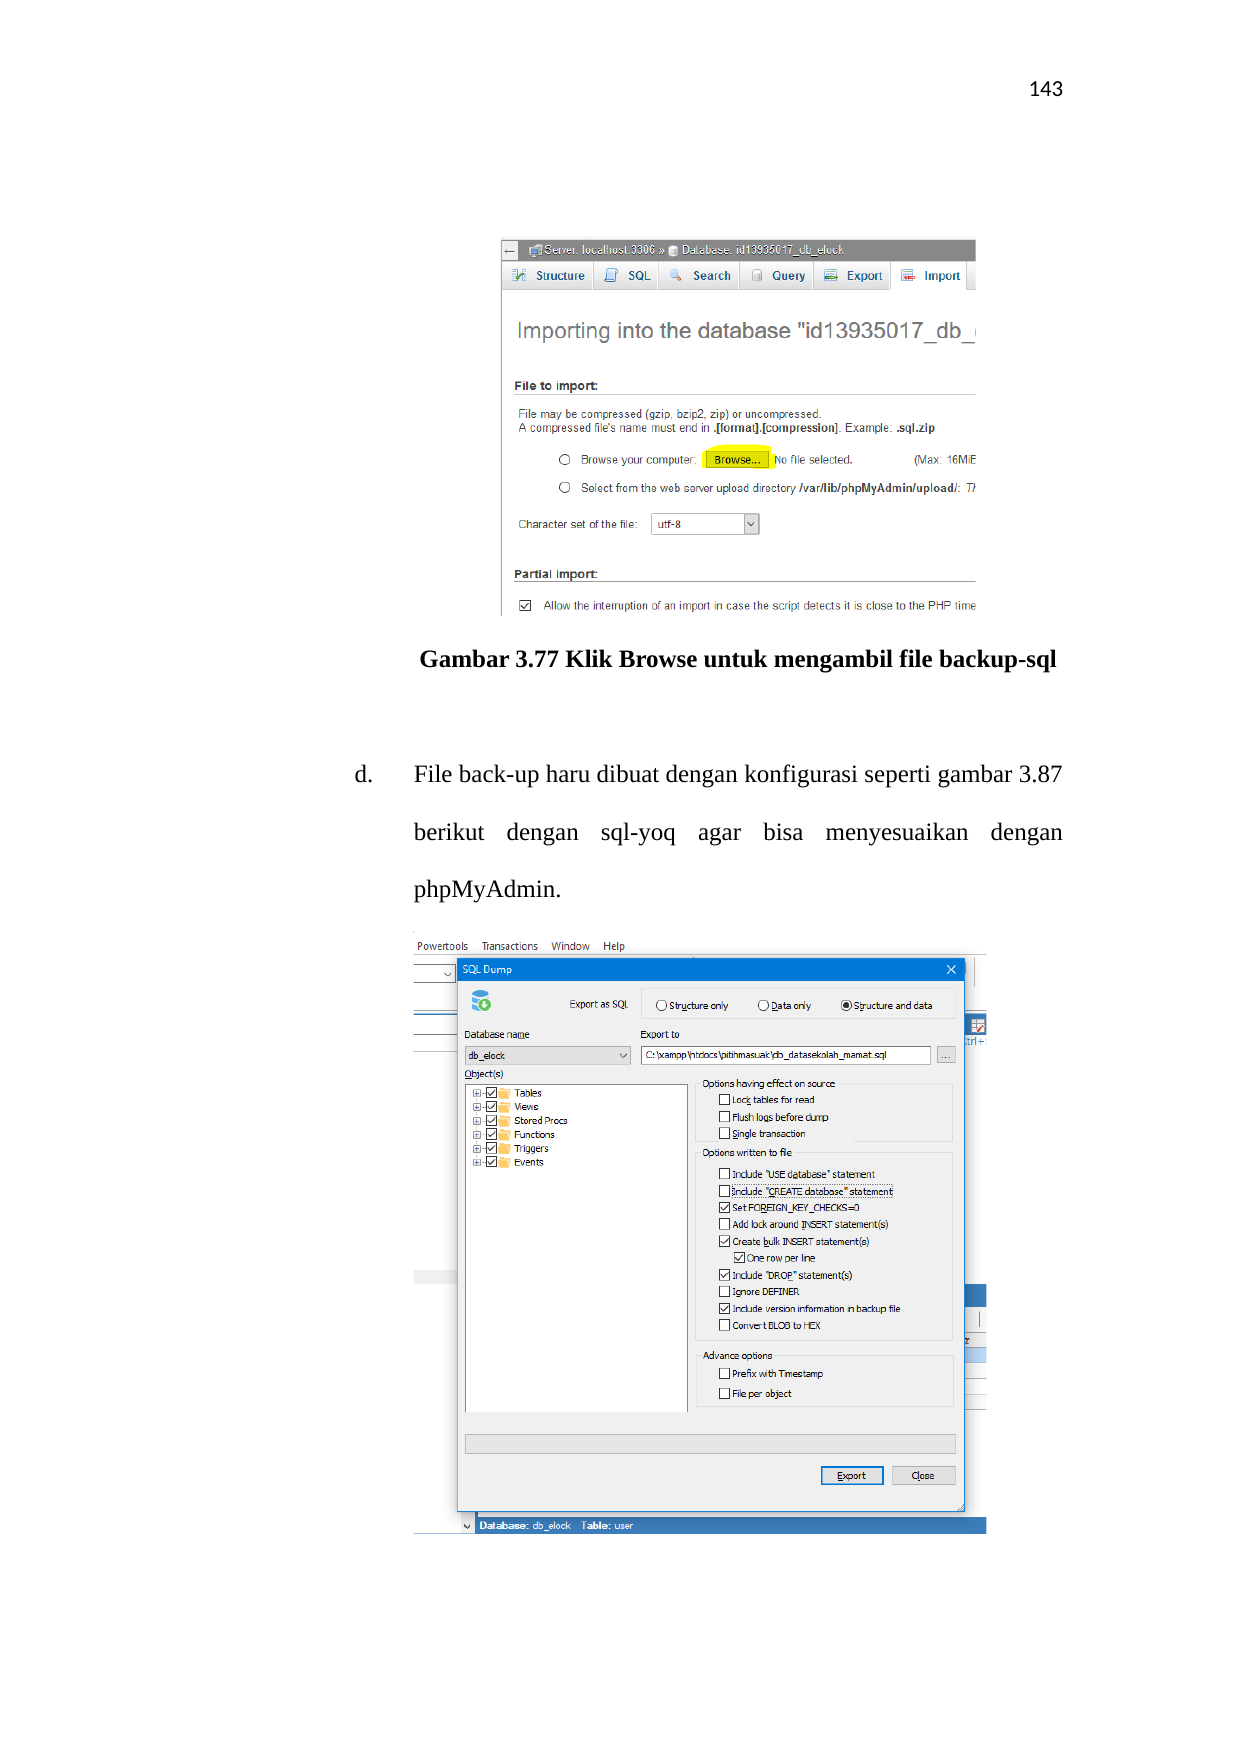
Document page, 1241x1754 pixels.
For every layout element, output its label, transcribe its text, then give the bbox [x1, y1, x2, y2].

picture [500, 236, 976, 616]
list Gambar 3.77 Klik Browse untuk mengambil file backup-sql [413, 644, 1063, 673]
list File back-up haru dibuat dengan konfigurasi seperti gambar 3.87 berikut dengan sql-yoq agar bisa menyesuaikan dengan phpMyAdmin. [354, 759, 1063, 903]
picture [413, 931, 987, 1534]
